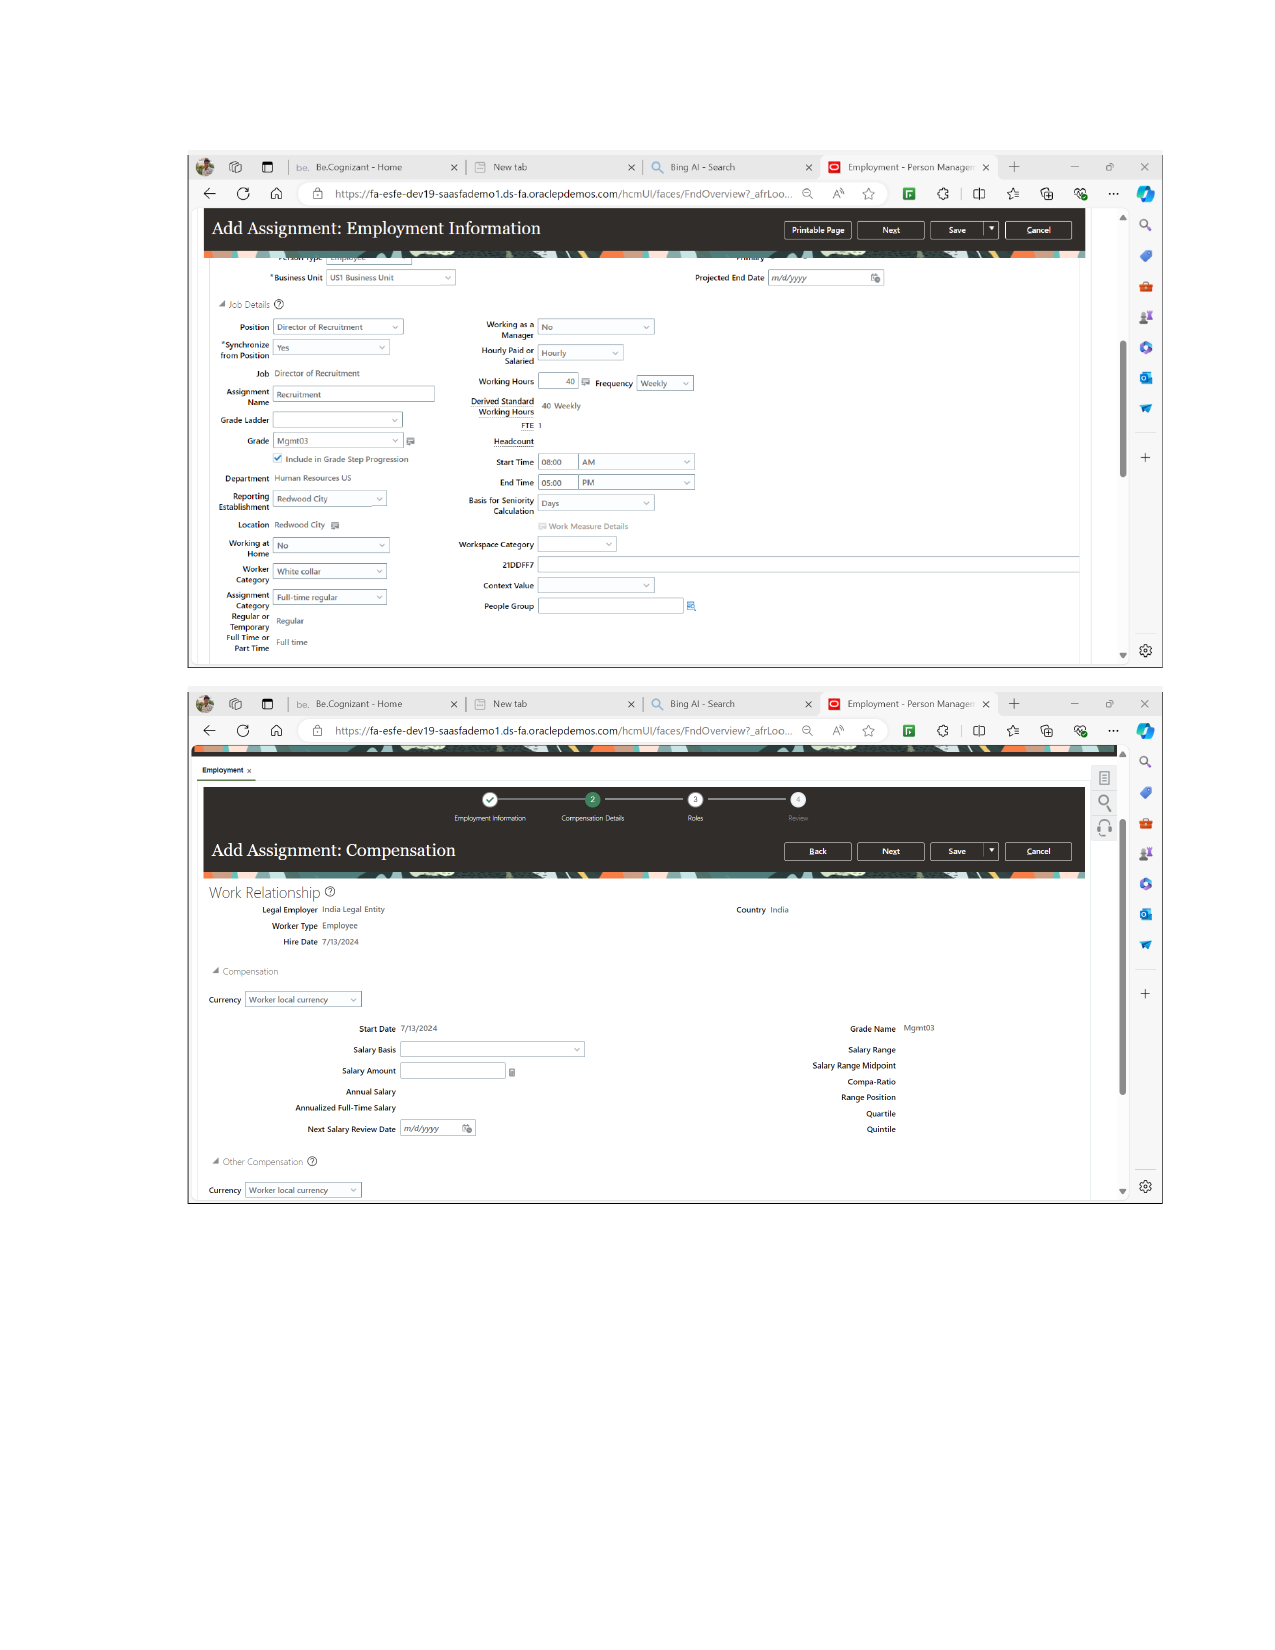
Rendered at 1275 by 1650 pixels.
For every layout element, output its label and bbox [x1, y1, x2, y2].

picture [187, 150, 1163, 668]
